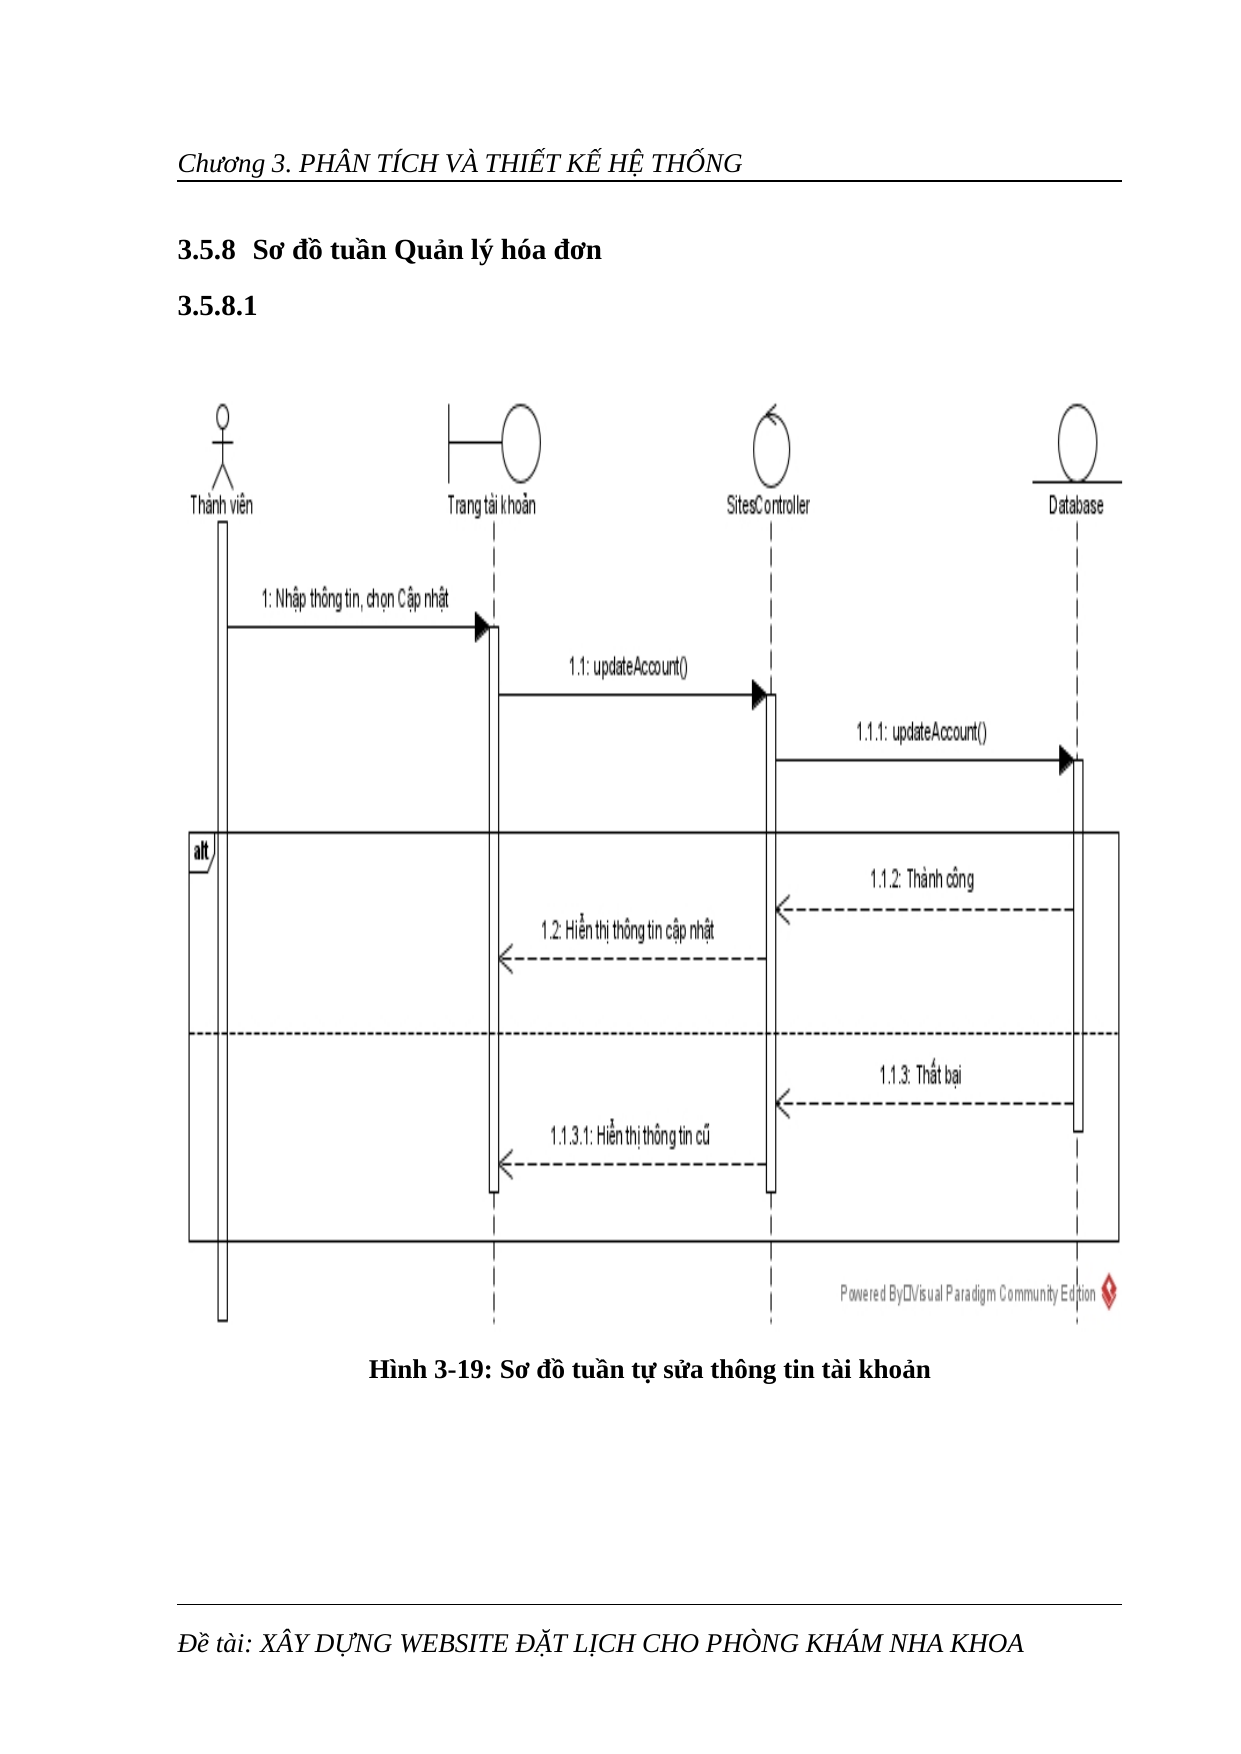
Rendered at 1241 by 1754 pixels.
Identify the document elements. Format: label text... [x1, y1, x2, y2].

text 3.5.8.1 [177, 288, 1122, 322]
list Sơ đồ tuần Quản lý hóa đơn [177, 232, 1122, 266]
picture [177, 400, 1123, 1332]
